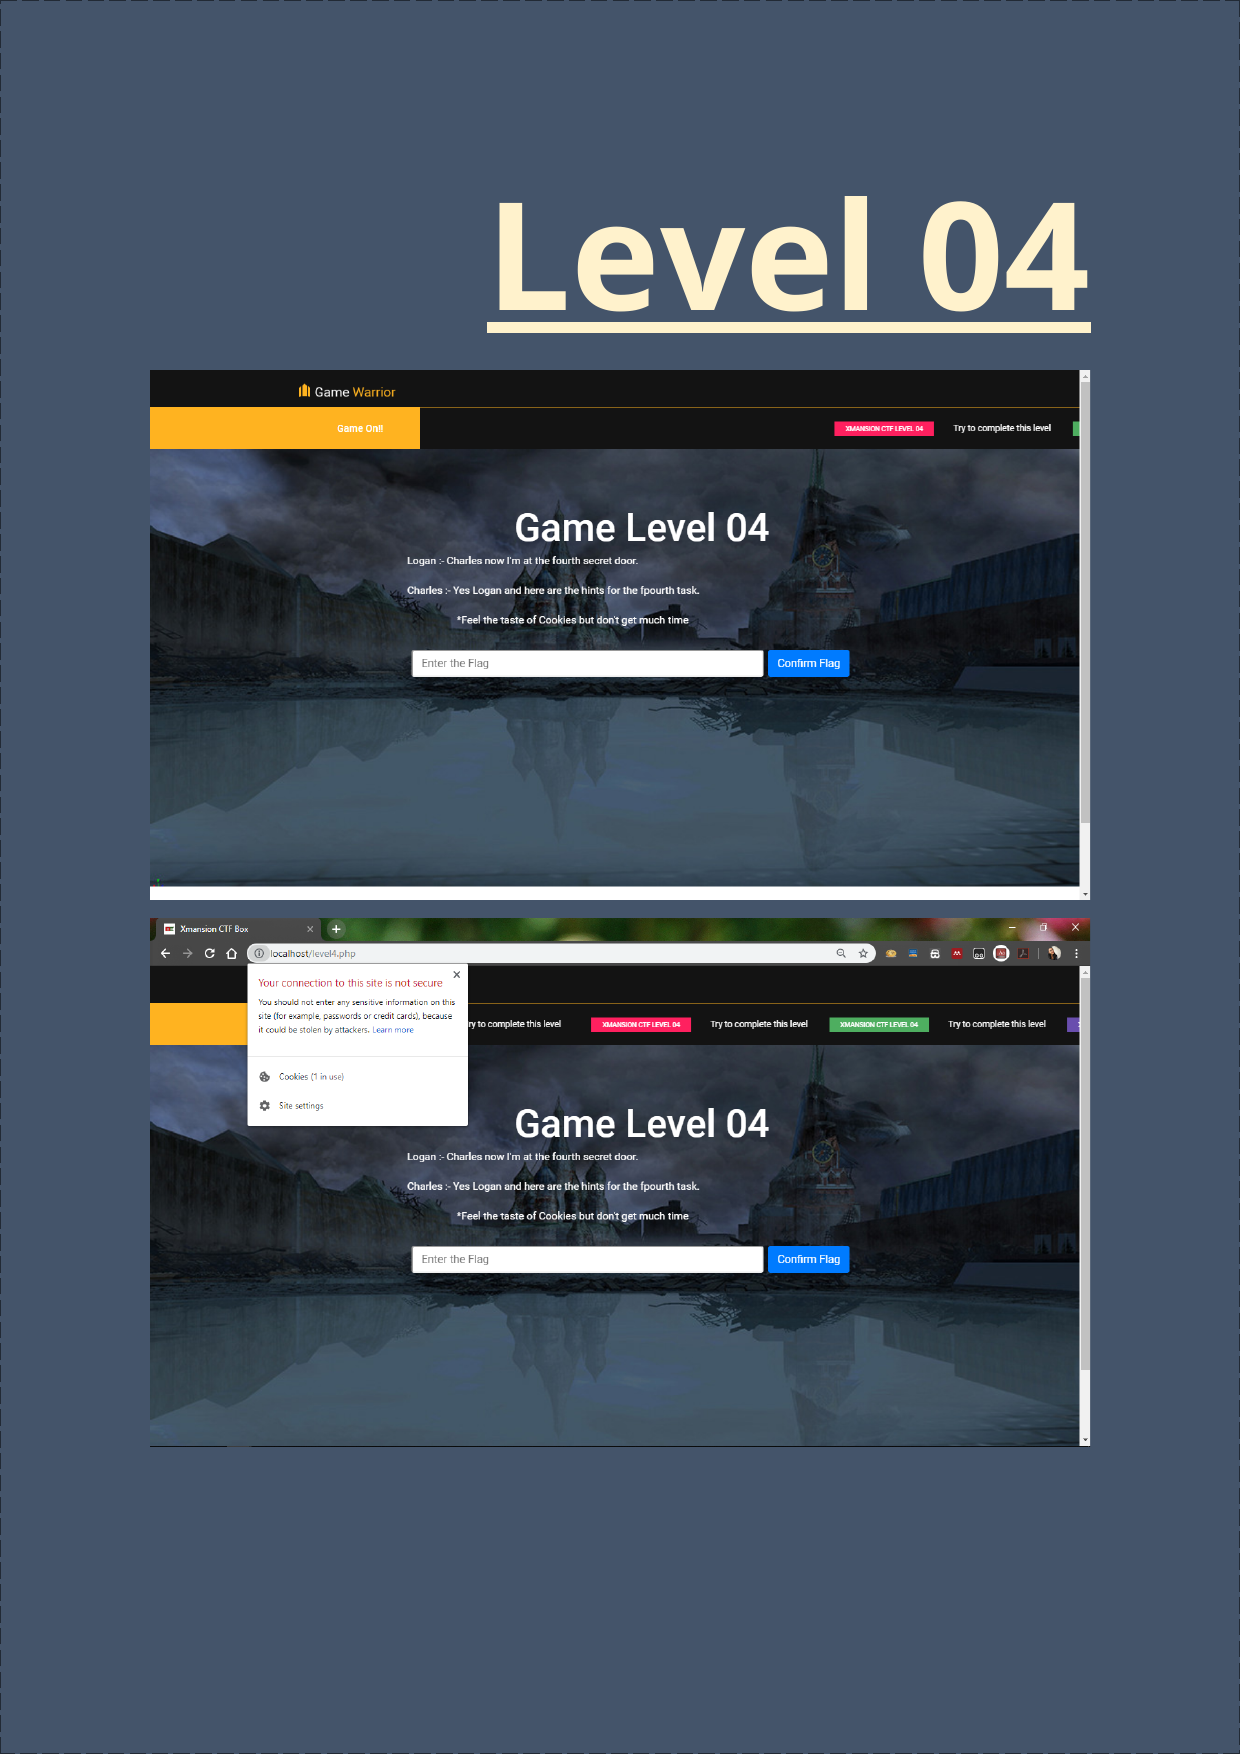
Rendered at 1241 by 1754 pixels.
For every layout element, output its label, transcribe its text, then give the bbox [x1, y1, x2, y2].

picture [150, 918, 1091, 1447]
subtitle Level 04 [150, 150, 1090, 354]
picture [150, 370, 1091, 900]
